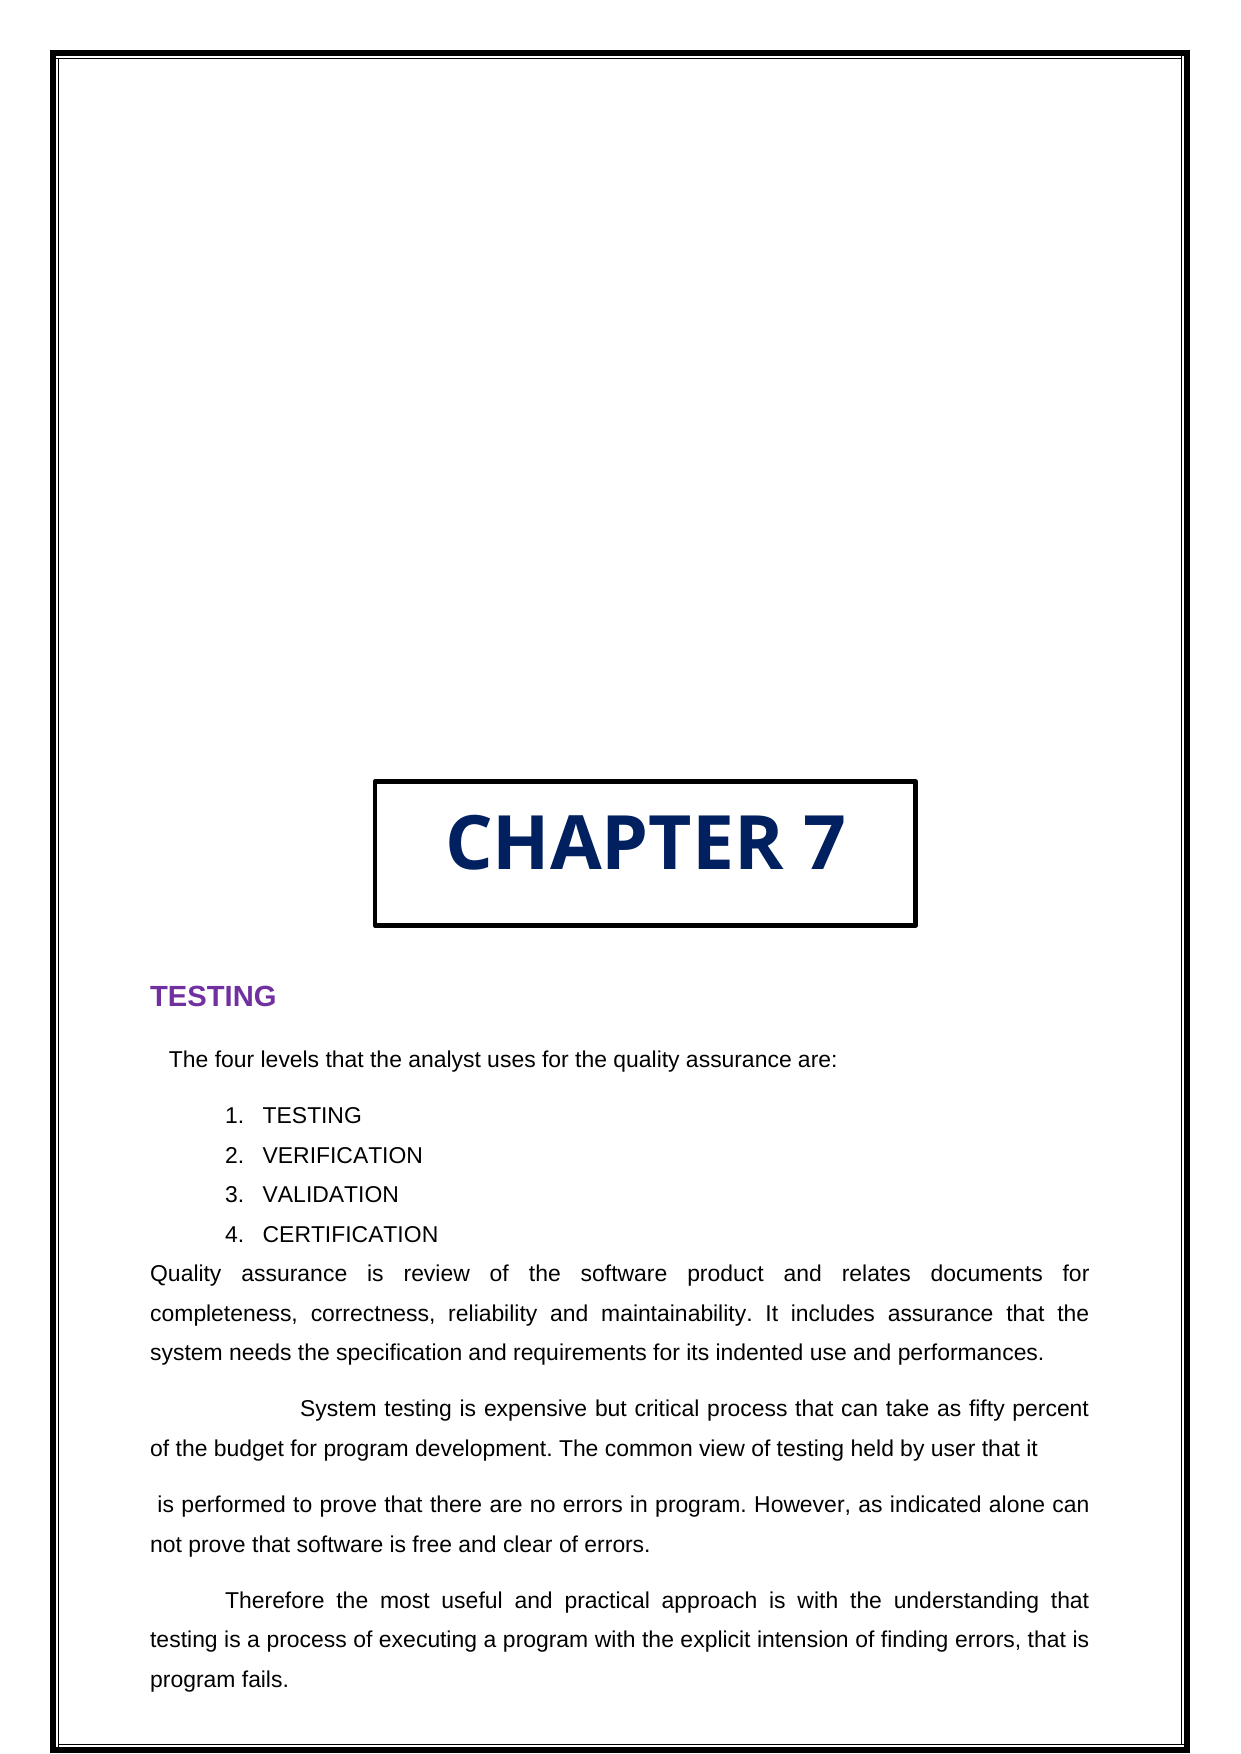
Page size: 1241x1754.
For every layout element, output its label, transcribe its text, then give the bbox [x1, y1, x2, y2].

text TESTING [150, 979, 1090, 1013]
text is performed to prove that there are no errors in program. However, as indicated alone can not prove that software is free and clear of errors. [150, 1491, 1090, 1557]
list CERTIFICATION [225, 1221, 1090, 1247]
list TESTING [225, 1102, 1090, 1129]
text The four levels that the analyst uses for the quality assurance are: [169, 1046, 1090, 1073]
text Quality assurance is review of the software product and relates documents for completeness, correctness, reliability and maintainability. It includes assurance that the system needs the specification and requirements for its indented use and performances. [150, 1260, 1090, 1366]
text System testing is expensive but critical process that can take as fifty percent of the budget for program development. The common view of testing held by user that it [150, 1395, 1090, 1461]
list VERIFICATION [225, 1142, 1090, 1168]
text Therefore the most useful and practical approach is with the understanding that testing is a process of executing a program with the explicit intension of finding errors, that is program fails. [150, 1587, 1090, 1692]
list VALIDATION [225, 1181, 1090, 1208]
